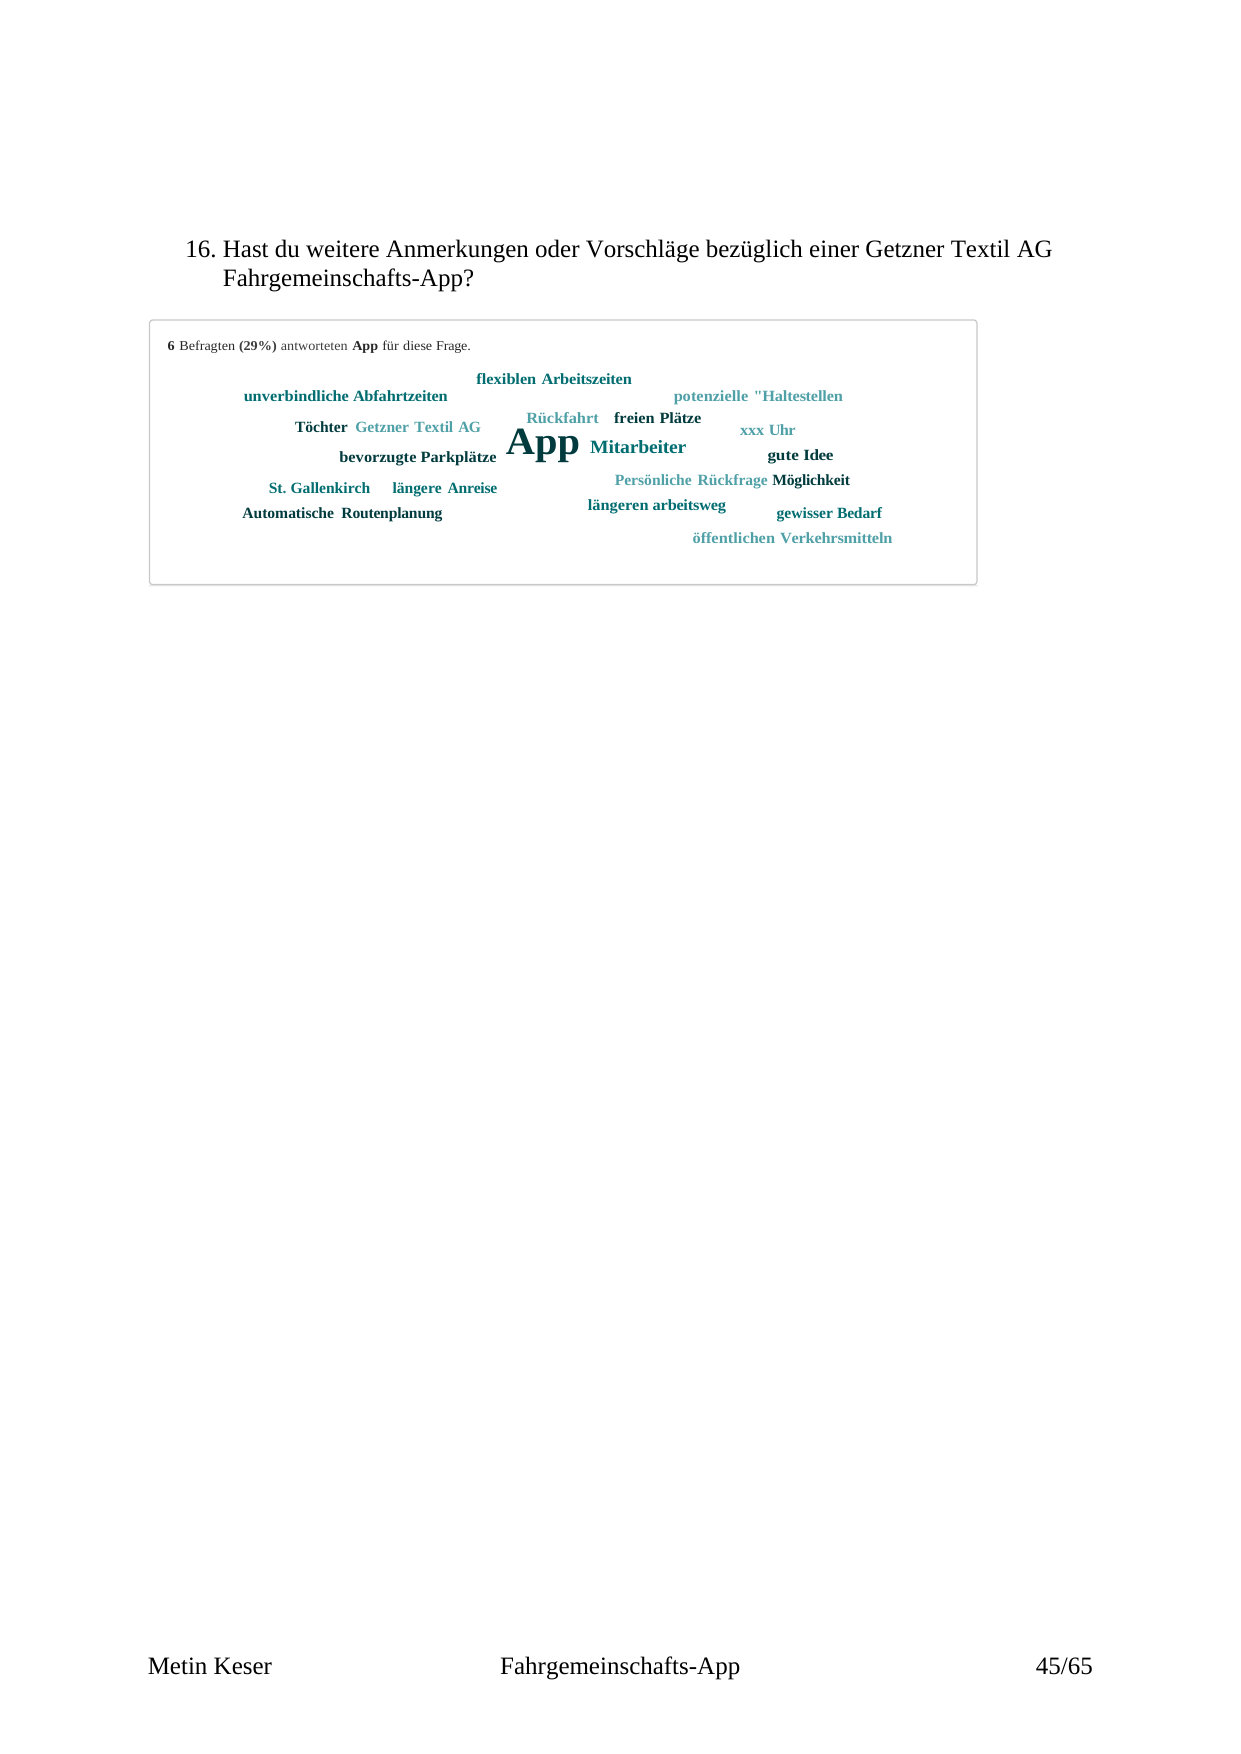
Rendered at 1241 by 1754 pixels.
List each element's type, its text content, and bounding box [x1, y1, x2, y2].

list Hast du weitere Anmerkungen oder Vorschläge bezüglich einer Getzner Textil AG Fahrgemeinschafts-App? [185, 234, 1093, 291]
